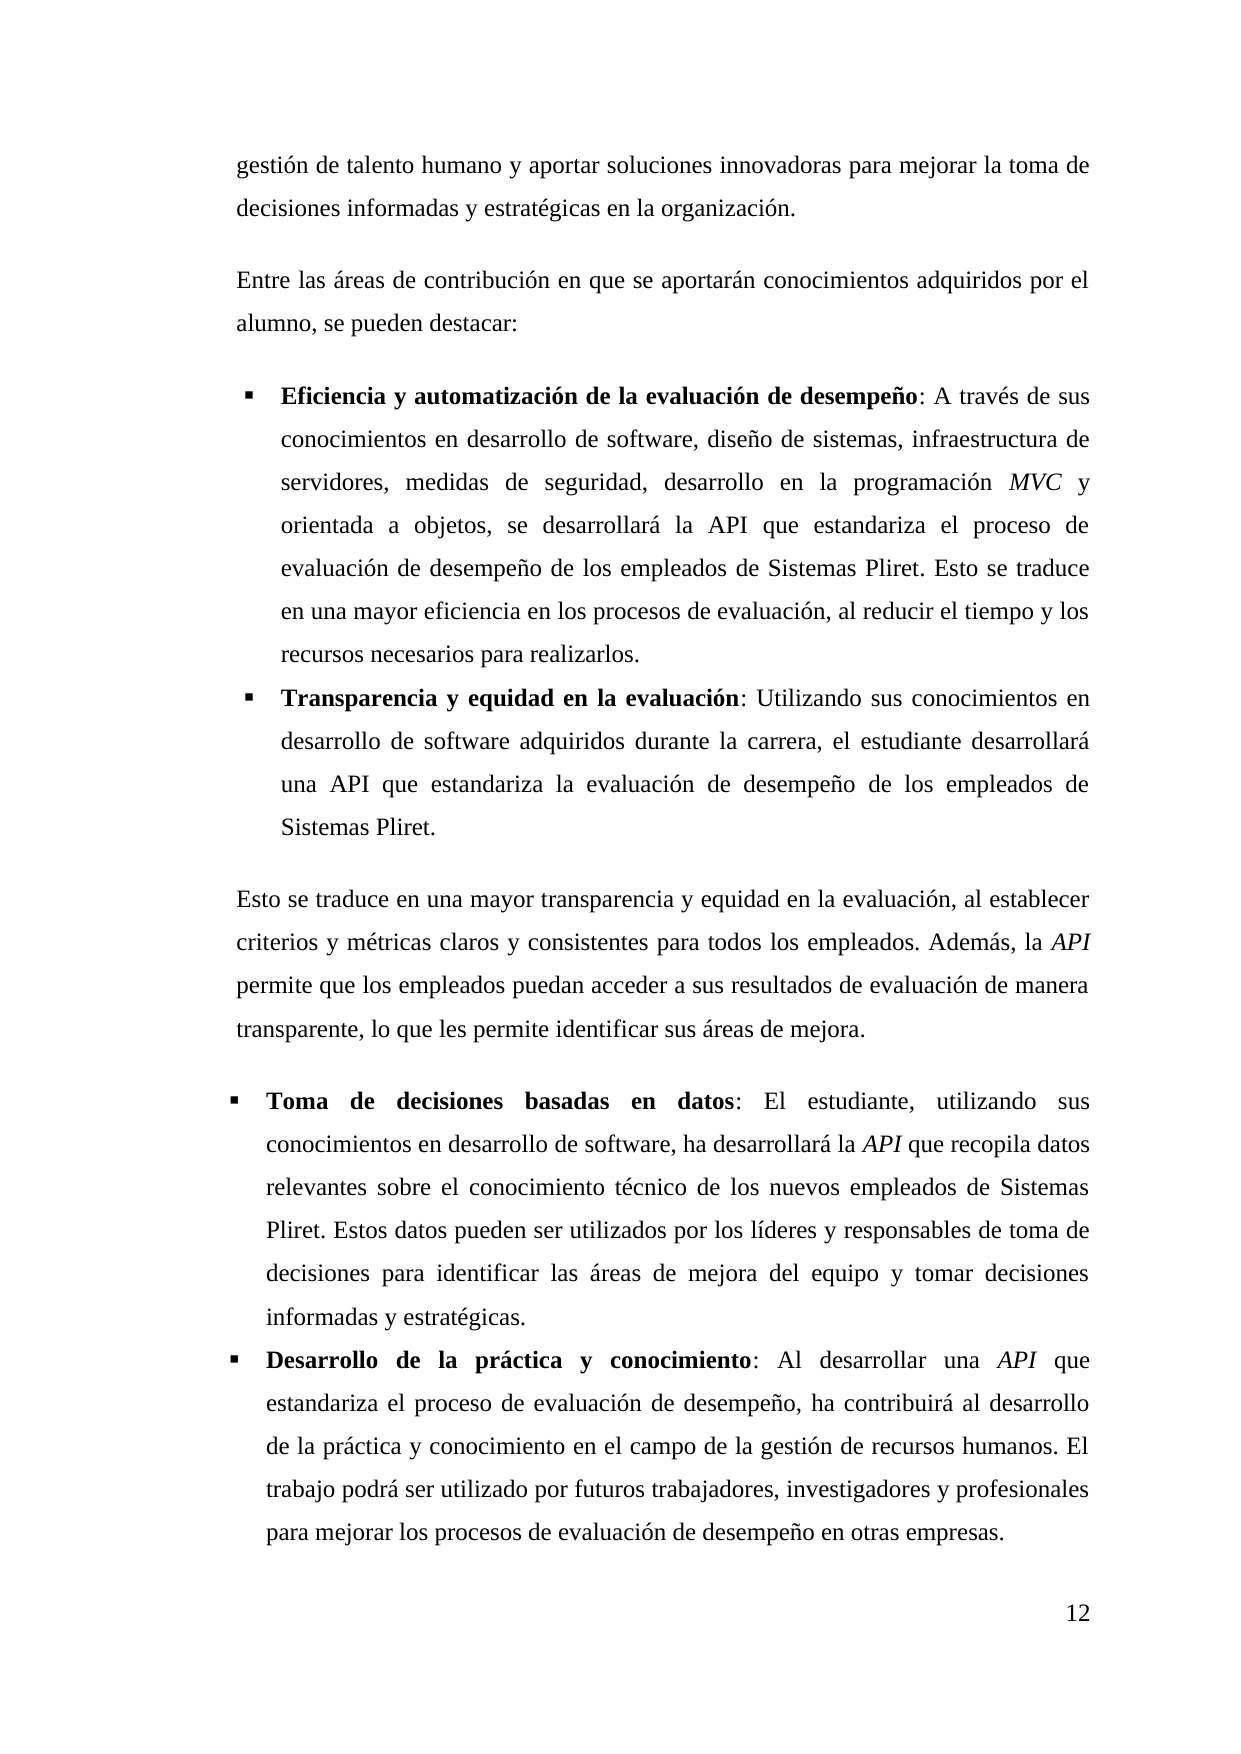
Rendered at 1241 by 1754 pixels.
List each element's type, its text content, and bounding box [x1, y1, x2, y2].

list Transparencia y equidad en la evaluación: Utilizando sus conocimientos en desarrollo de software adquiridos durante la carrera, el estudiante desarrollará una API que estandariza la evaluación de desempeño de los empleados de Sistemas Pliret. [243, 683, 1090, 841]
list Eficiencia y automatización de la evaluación de desempeño: A través de sus conocimientos en desarrollo de software, diseño de sistemas, infraestructura de servidores, medidas de seguridad, desarrollo en la programación MVC y orientada a objetos, se desarrollará la API que estandariza el proceso de evaluación de desempeño de los empleados de Sistemas Pliret. Esto se traduce en una mayor eficiencia en los procesos de evaluación, al reducir el tiempo y los recursos necesarios para realizarlos. [243, 381, 1090, 668]
text Entre las áreas de contribución en que se aportarán conocimientos adquiridos por el alumno, se pueden destacar: [236, 265, 1090, 337]
list Toma de decisiones basadas en datos: El estudiante, utilizando sus conocimientos en desarrollo de software, ha desarrollará la API que recopila datos relevantes sobre el conocimiento técnico de los nuevos empleados de Sistemas Pliret. Estos datos pueden ser utilizados por los líderes y responsables de toma de decisiones para identificar las áreas de mejora del equipo y tomar decisiones informadas y estratégicas. [228, 1086, 1090, 1330]
list Desarrollo de la práctica y conocimiento: Al desarrollar una API que estandariza el proceso de evaluación de desempeño, ha contribuirá al desarrollo de la práctica y conocimiento en el campo de la gestión de recursos humanos. El trabajo podrá ser utilizado por futuros trabajadores, investigadores y profesionales para mejorar los procesos de evaluación de desempeño en otras empresas. [228, 1345, 1090, 1546]
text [236, 150, 1090, 222]
text Esto se traduce en una mayor transparencia y equidad en la evaluación, al establecer criterios y métricas claros y consistentes para todos los empleados. Además, la API permite que los empleados puedan acceder a sus resultados de evaluación de manera transparente, lo que les permite identificar sus áreas de mejora. [236, 884, 1090, 1042]
